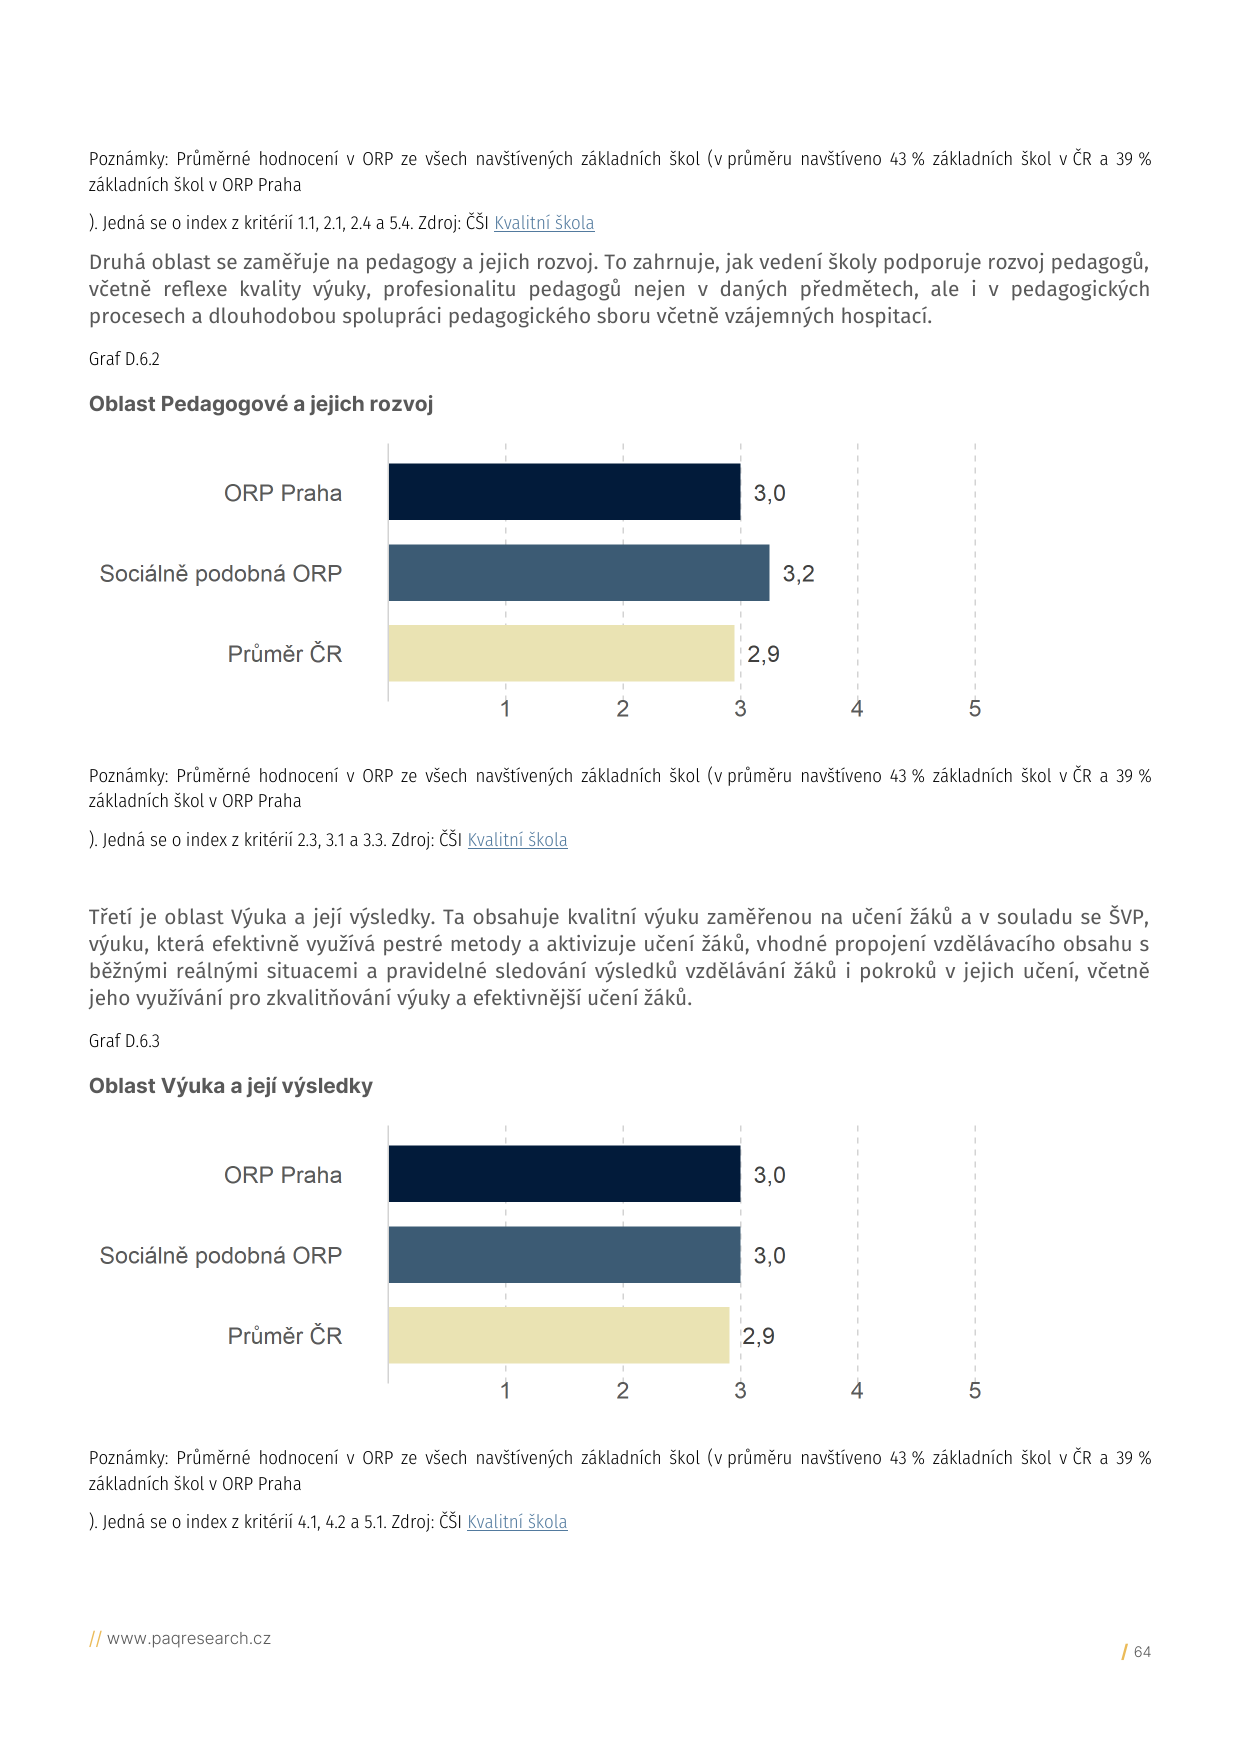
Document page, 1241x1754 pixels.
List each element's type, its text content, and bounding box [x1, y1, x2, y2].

text Poznámky: Průměrné hodnocení v ORP ze všech navštívených základních škol (v průměru navštíveno 43 % základních škol v ČR a 39 % základních škol v ORP Praha [89, 764, 1152, 813]
text Druhá oblast se zaměřuje na pedagogy a jejich rozvoj. To zahrnuje, jak vedení školy podporuje rozvoj pedagogů, včetně reflexe kvality výuky, profesionalitu pedagogů nejen v daných předmětech, ale i v pedagogických procesech a dlouhodobou spolupráci pedagogického sboru včetně vzájemných hospitací. [89, 250, 1152, 329]
picture [88, 1098, 1139, 1430]
text Poznámky: Průměrné hodnocení v ORP ze všech navštívených základních škol (v průměru navštíveno 43 % základních škol v ČR a 39 % základních škol v ORP Praha [89, 1447, 1152, 1495]
text ). Jedná se o index z kritérií 4.1, 4.2 a 5.1. Zdroj: ČŠI Kvalitní škola [89, 1511, 1152, 1533]
text Poznámky: Průměrné hodnocení v ORP ze všech navštívených základních škol (v průměru navštíveno 43 % základních škol v ČR a 39 % základních škol v ORP Praha [89, 148, 1152, 196]
text Graf D.6.2 [89, 348, 1152, 370]
picture [88, 416, 1139, 748]
text ). Jedná se o index z kritérií 1.1, 2.1, 2.4 a 5.4. Zdroj: ČŠI Kvalitní škola [89, 212, 1152, 234]
text ). Jedná se o index z kritérií 2.3, 3.1 a 3.3. Zdroj: ČŠI Kvalitní škola [89, 829, 1152, 851]
text Oblast Výuka a její výsledky [89, 1068, 1152, 1098]
text Oblast Pedagogové a jejich rozvoj [89, 386, 1152, 416]
text Graf D.6.3 [89, 1030, 1152, 1052]
text Třetí je oblast Výuka a její výsledky. Ta obsahuje kvalitní výuku zaměřenou na učení žáků a v souladu se ŠVP, výuku, která efektivně využívá pestré metody a aktivizuje učení žáků, vhodné propojení vzdělávacího obsahu s běžnými reálnými situacemi a pravidelné sledování výsledků vzdělávání žáků i pokroků v jejich učení, včetně jeho využívání pro zkvalitňování výuky a efektivnější učení žáků. [89, 905, 1152, 1011]
